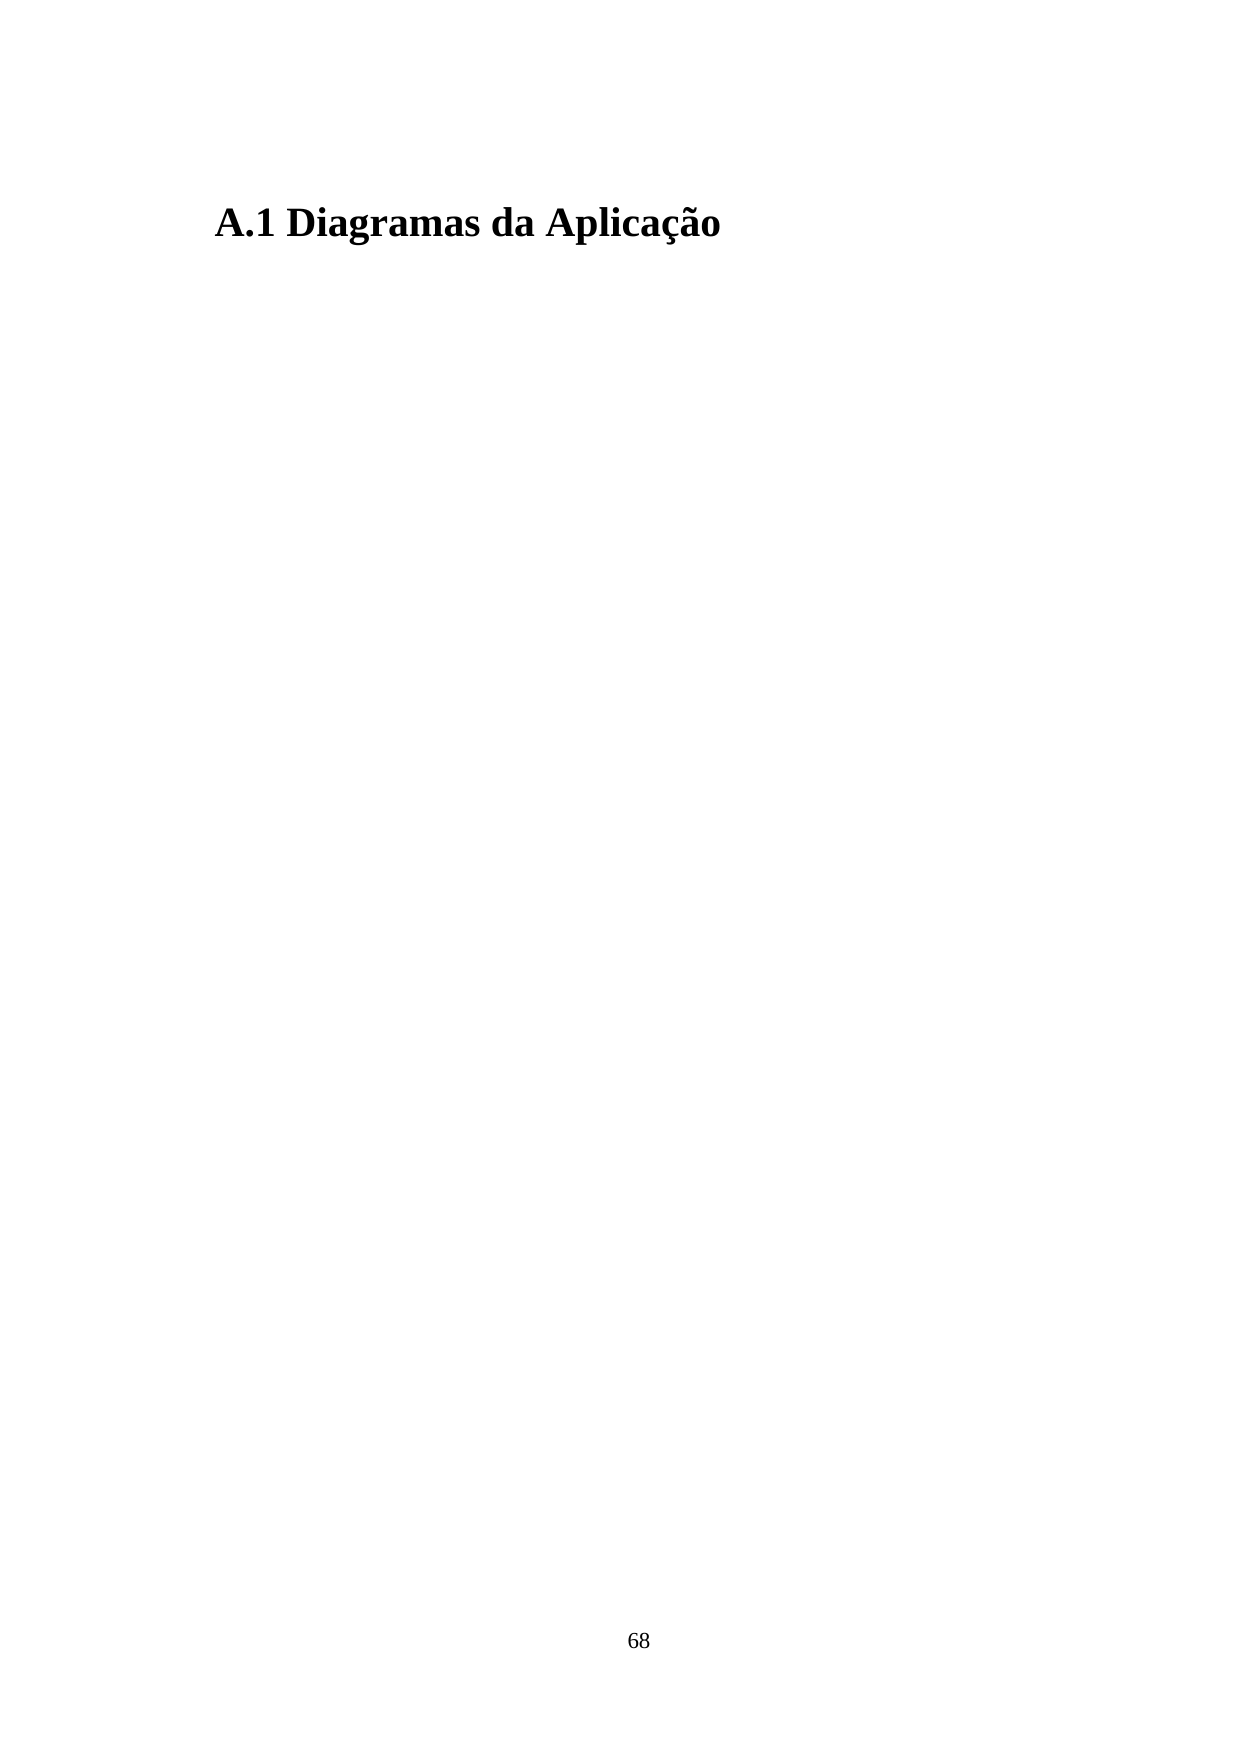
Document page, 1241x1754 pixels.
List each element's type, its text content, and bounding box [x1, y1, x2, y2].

subtitle A.1 Diagramas da Aplicação [177, 198, 1063, 246]
